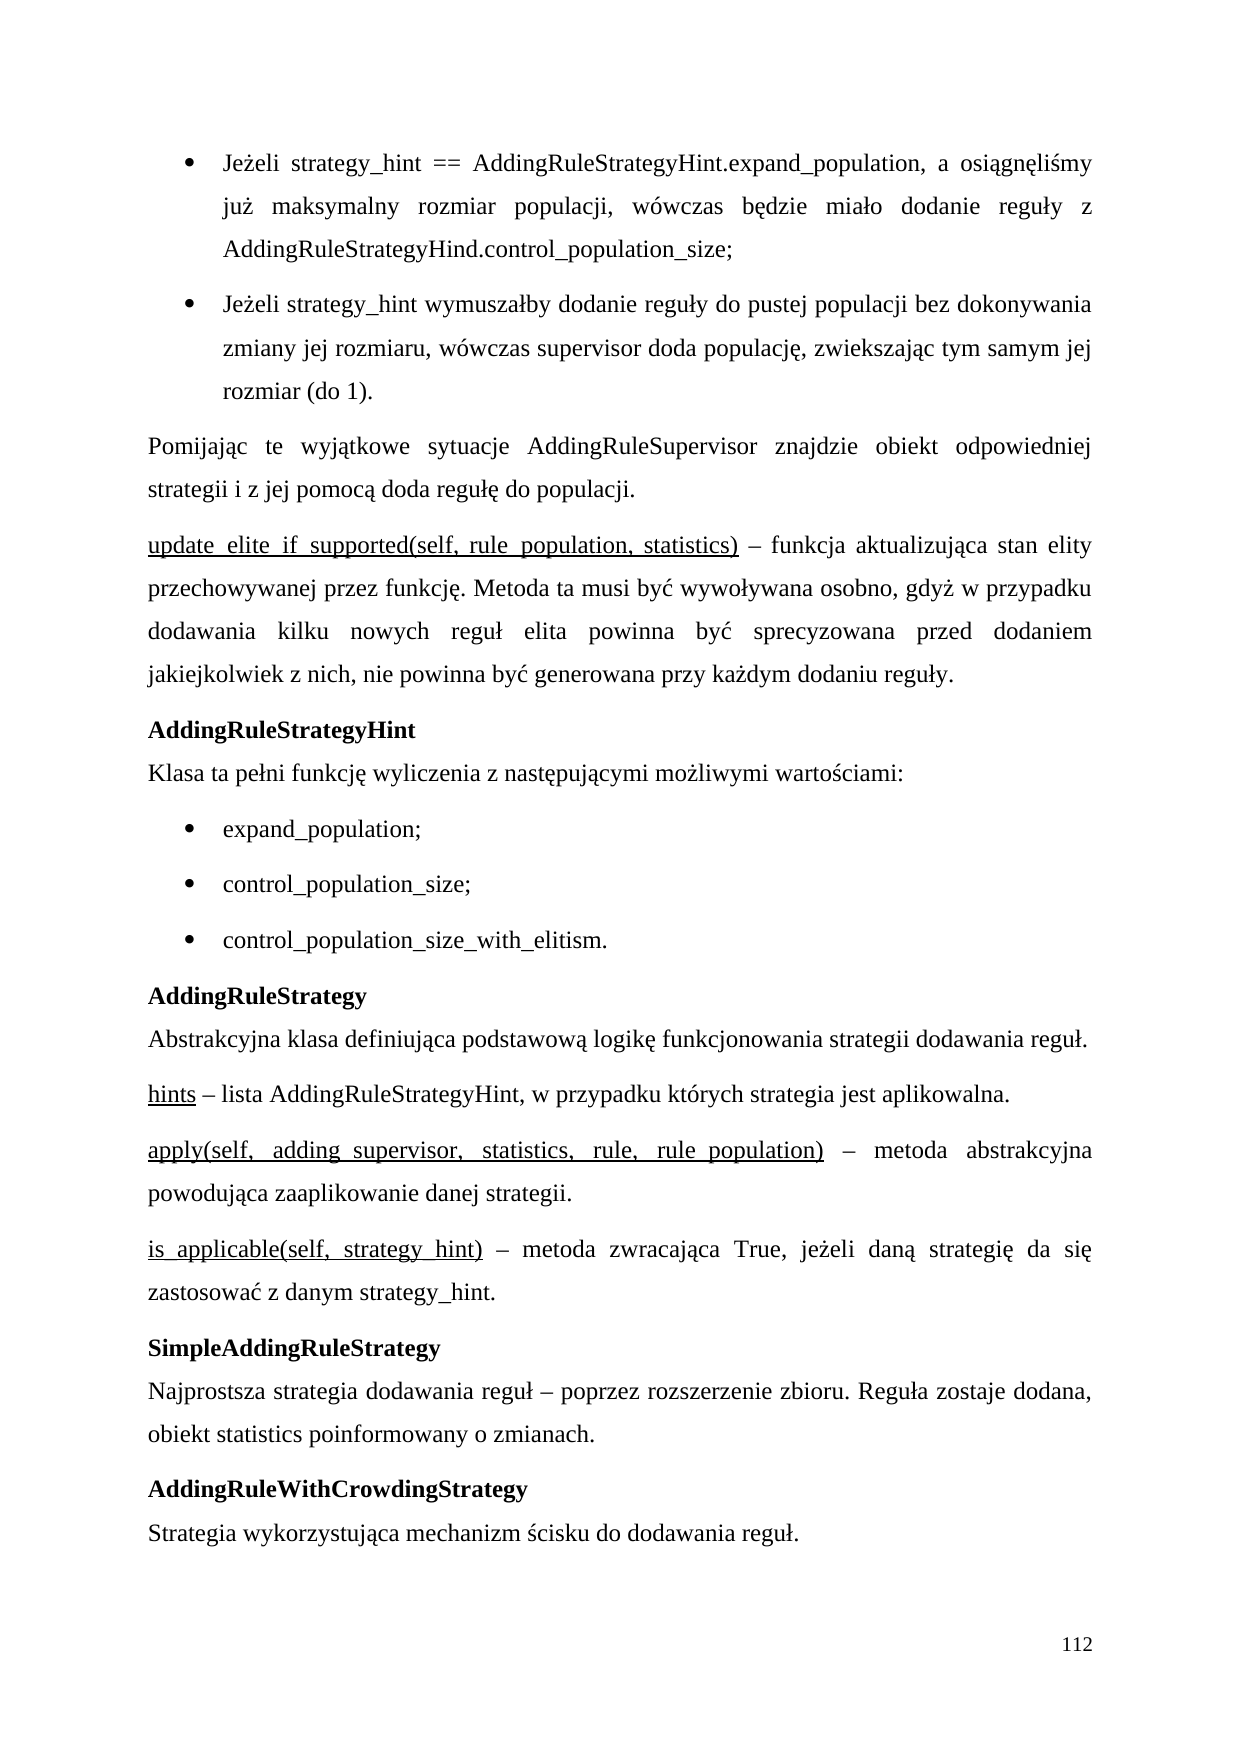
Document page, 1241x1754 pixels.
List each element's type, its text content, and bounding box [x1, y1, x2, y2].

text AddingRuleStrategyHint [148, 715, 1093, 744]
list expand_population; [185, 814, 1093, 843]
text apply(self, adding_supervisor, statistics, rule, rule_population) – metoda abstrakcyjna powodująca zaaplikowanie danej strategii. [148, 1135, 1093, 1207]
text is_applicable(self, strategy_hint) – metoda zwracająca True, jeżeli daną strategię da się zastosować z danym strategy_hint. [148, 1234, 1093, 1306]
text Strategia wykorzystująca mechanizm ścisku do dodawania reguł. [148, 1518, 1093, 1546]
text AddingRuleStrategy [148, 981, 1093, 1009]
text update_elite_if_supported(self, rule_population, statistics) – funkcja aktualizująca stan elity przechowywanej przez funkcję. Metoda ta musi być wywoływana osobno, gdyż w przypadku dodawania kilku nowych reguł elita powinna być sprecyzowana przed dodaniem jakiejkolwiek z nich, nie powinna być generowana przy każdym dodaniu reguły. [148, 530, 1093, 688]
list Jeżeli strategy_hint == AddingRuleStrategyHint.expand_population, a osiągnęliśmy już maksymalny rozmiar populacji, wówczas będzie miało dodanie reguły z AddingRuleStrategyHind.control_population_size; [185, 148, 1093, 263]
text Pomijając te wyjątkowe sytuacje AddingRuleSupervisor znajdzie obiekt odpowiedniej strategii i z jej pomocą doda regułę do populacji. [148, 431, 1093, 503]
list Jeżeli strategy_hint wymuszałby dodanie reguły do pustej populacji bez dokonywania zmiany jej rozmiaru, wówczas supervisor doda populację, zwiekszając tym samym jej rozmiar (do 1). [185, 289, 1093, 404]
text Najprostsza strategia dodawania reguł – poprzez rozszerzenie zbioru. Reguła zostaje dodana, obiekt statistics poinformowany o zmianach. [148, 1376, 1093, 1448]
text Abstrakcyjna klasa definiująca podstawową logikę funkcjonowania strategii dodawania reguł. [148, 1024, 1093, 1053]
list control_population_size_with_elitism. [185, 925, 1093, 954]
text SimpleAddingRuleStrategy [148, 1333, 1093, 1361]
text Klasa ta pełni funkcję wyliczenia z następującymi możliwymi wartościami: [148, 758, 1093, 787]
list control_population_size; [185, 869, 1093, 898]
text AddingRuleWithCrowdingStrategy [148, 1474, 1093, 1503]
text hints – lista AddingRuleStrategyHint, w przypadku których strategia jest aplikowalna. [148, 1079, 1093, 1108]
